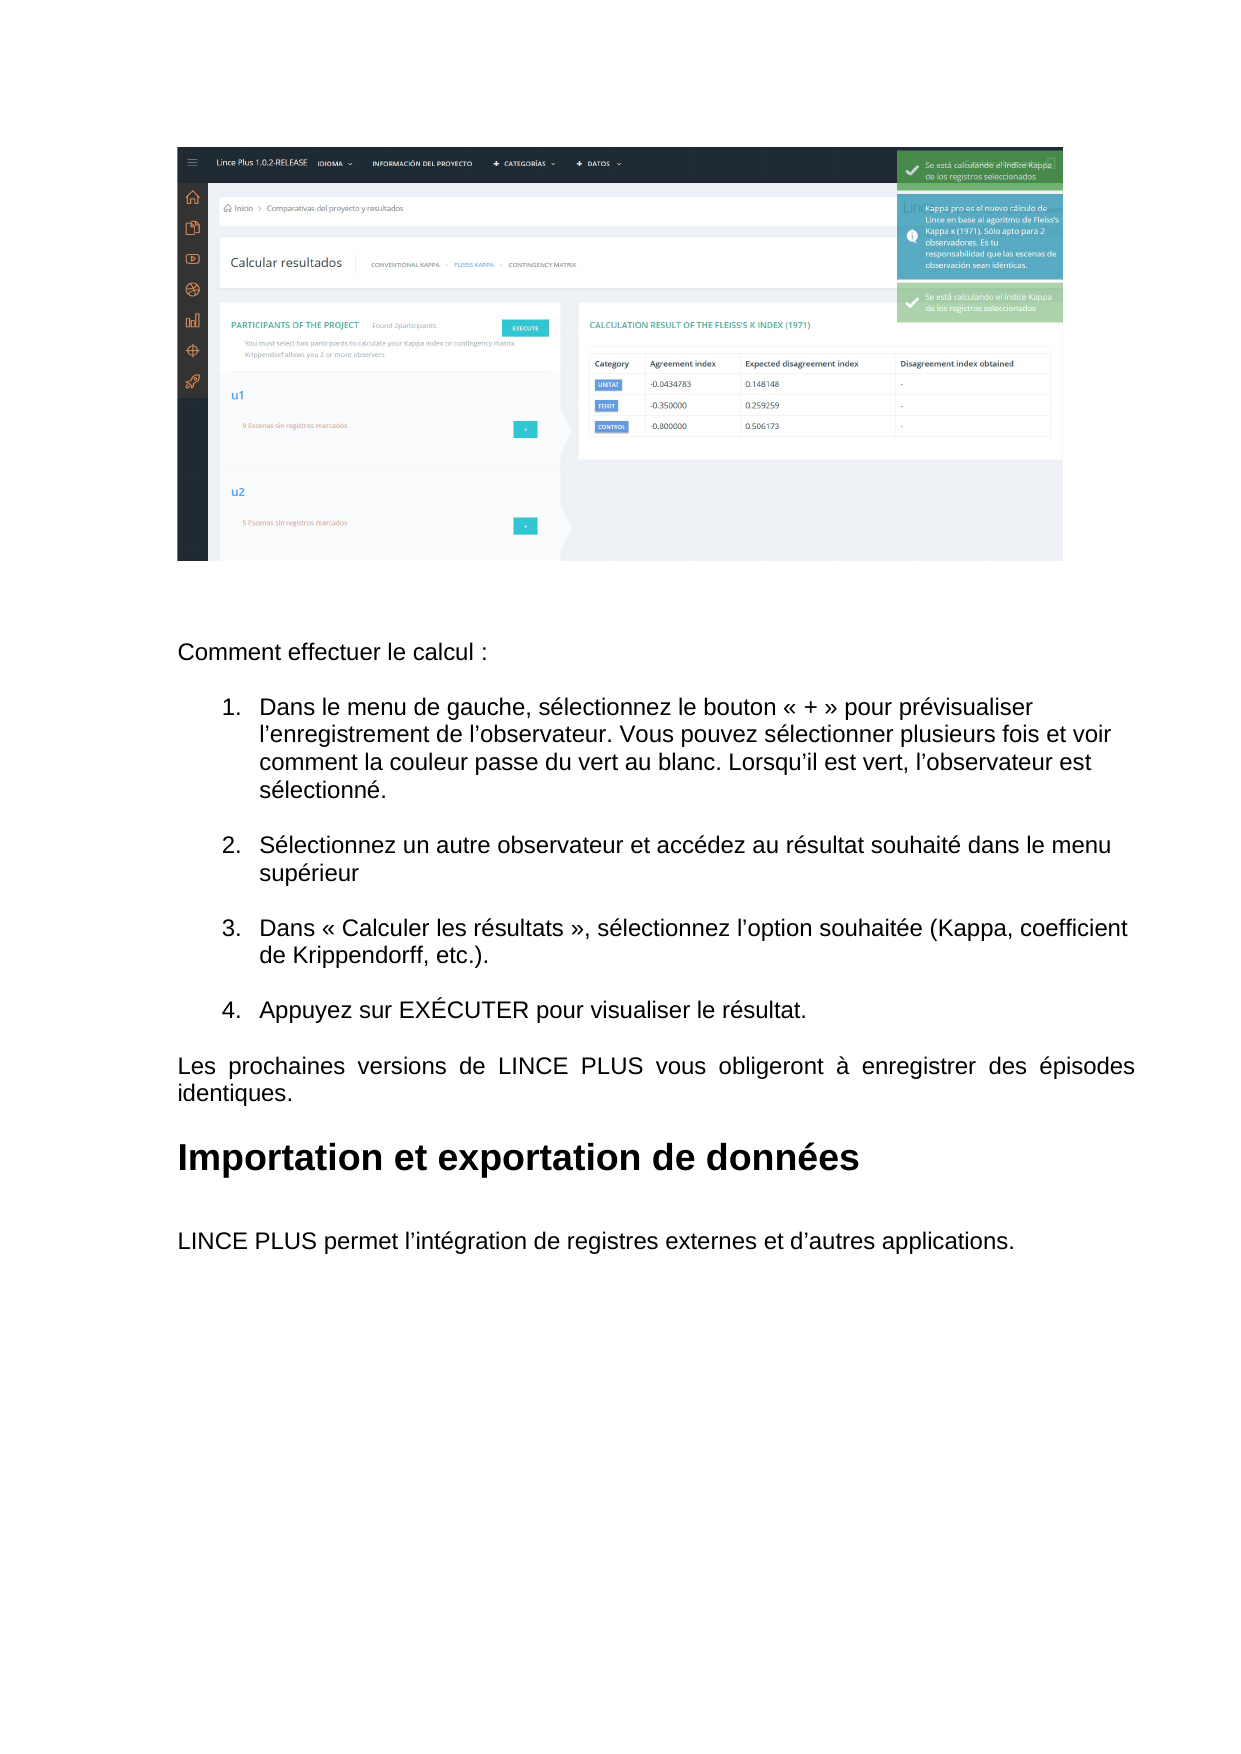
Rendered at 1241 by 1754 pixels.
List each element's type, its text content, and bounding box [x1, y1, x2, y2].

list Sélectionnez un autre observateur et accédez au résultat souhaité dans le menu supérieur [222, 831, 1137, 886]
text LINCE PLUS permet l’intégration de registres externes et d’autres applications. [177, 1227, 1137, 1254]
text Comment effectuer le calcul : [177, 638, 1137, 665]
text Importation et exportation de données [177, 1136, 1137, 1179]
list Dans « Calculer les résultats », sélectionnez l’option souhaitée (Kappa, coefficient de Krippendorff, etc.). [222, 914, 1137, 969]
list Dans le menu de gauche, sélectionnez le bouton « + » pour prévisualiser l’enregistrement de l’observateur. Vous pouvez sélectionner plusieurs fois et voir comment la couleur passe du vert au blanc. Lorsqu’il est vert, l’observateur est sélectionné. [222, 693, 1137, 803]
list Appuyez sur EXÉCUTER pour visualiser le résultat. [222, 996, 1137, 1024]
text Les prochaines versions de LINCE PLUS vous obligeront à enregistrer des épisodes identiques. [177, 1052, 1137, 1107]
